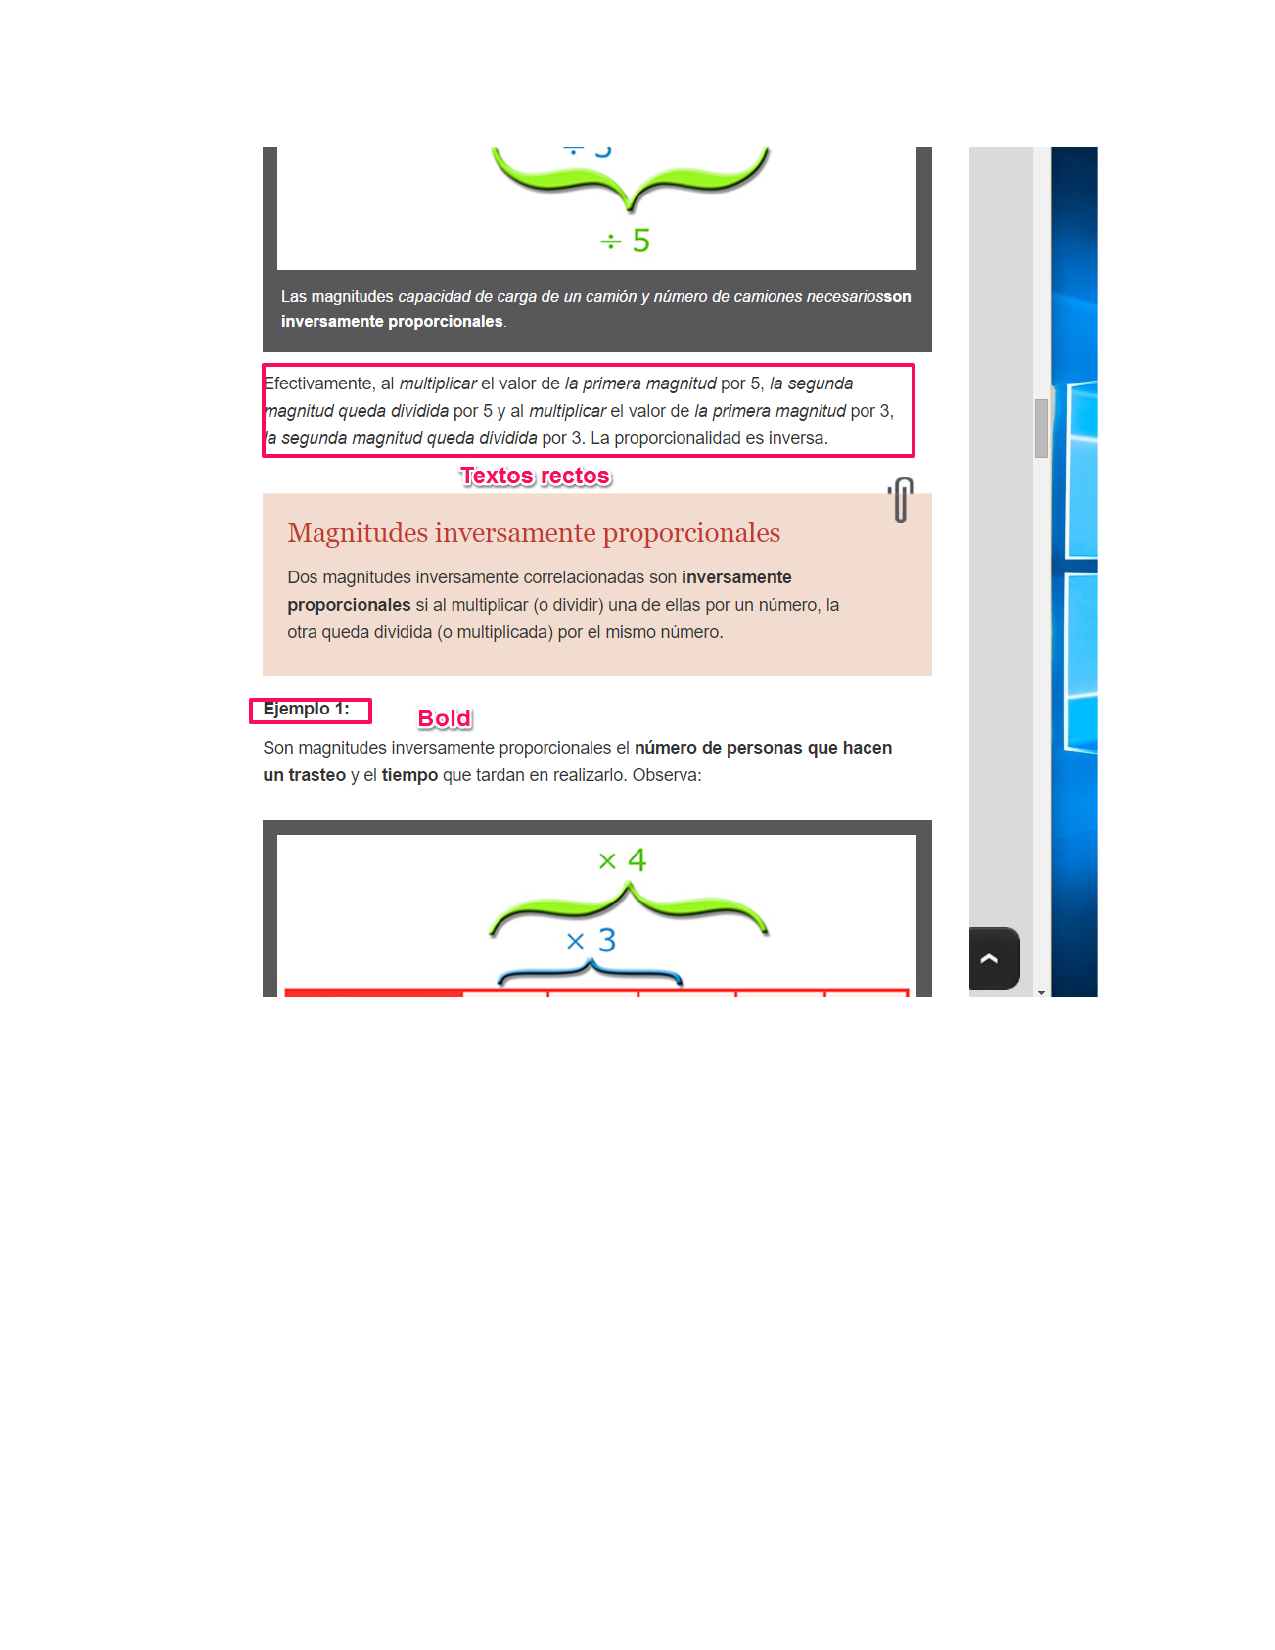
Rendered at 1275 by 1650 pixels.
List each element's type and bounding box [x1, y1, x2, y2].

picture [177, 147, 1098, 997]
